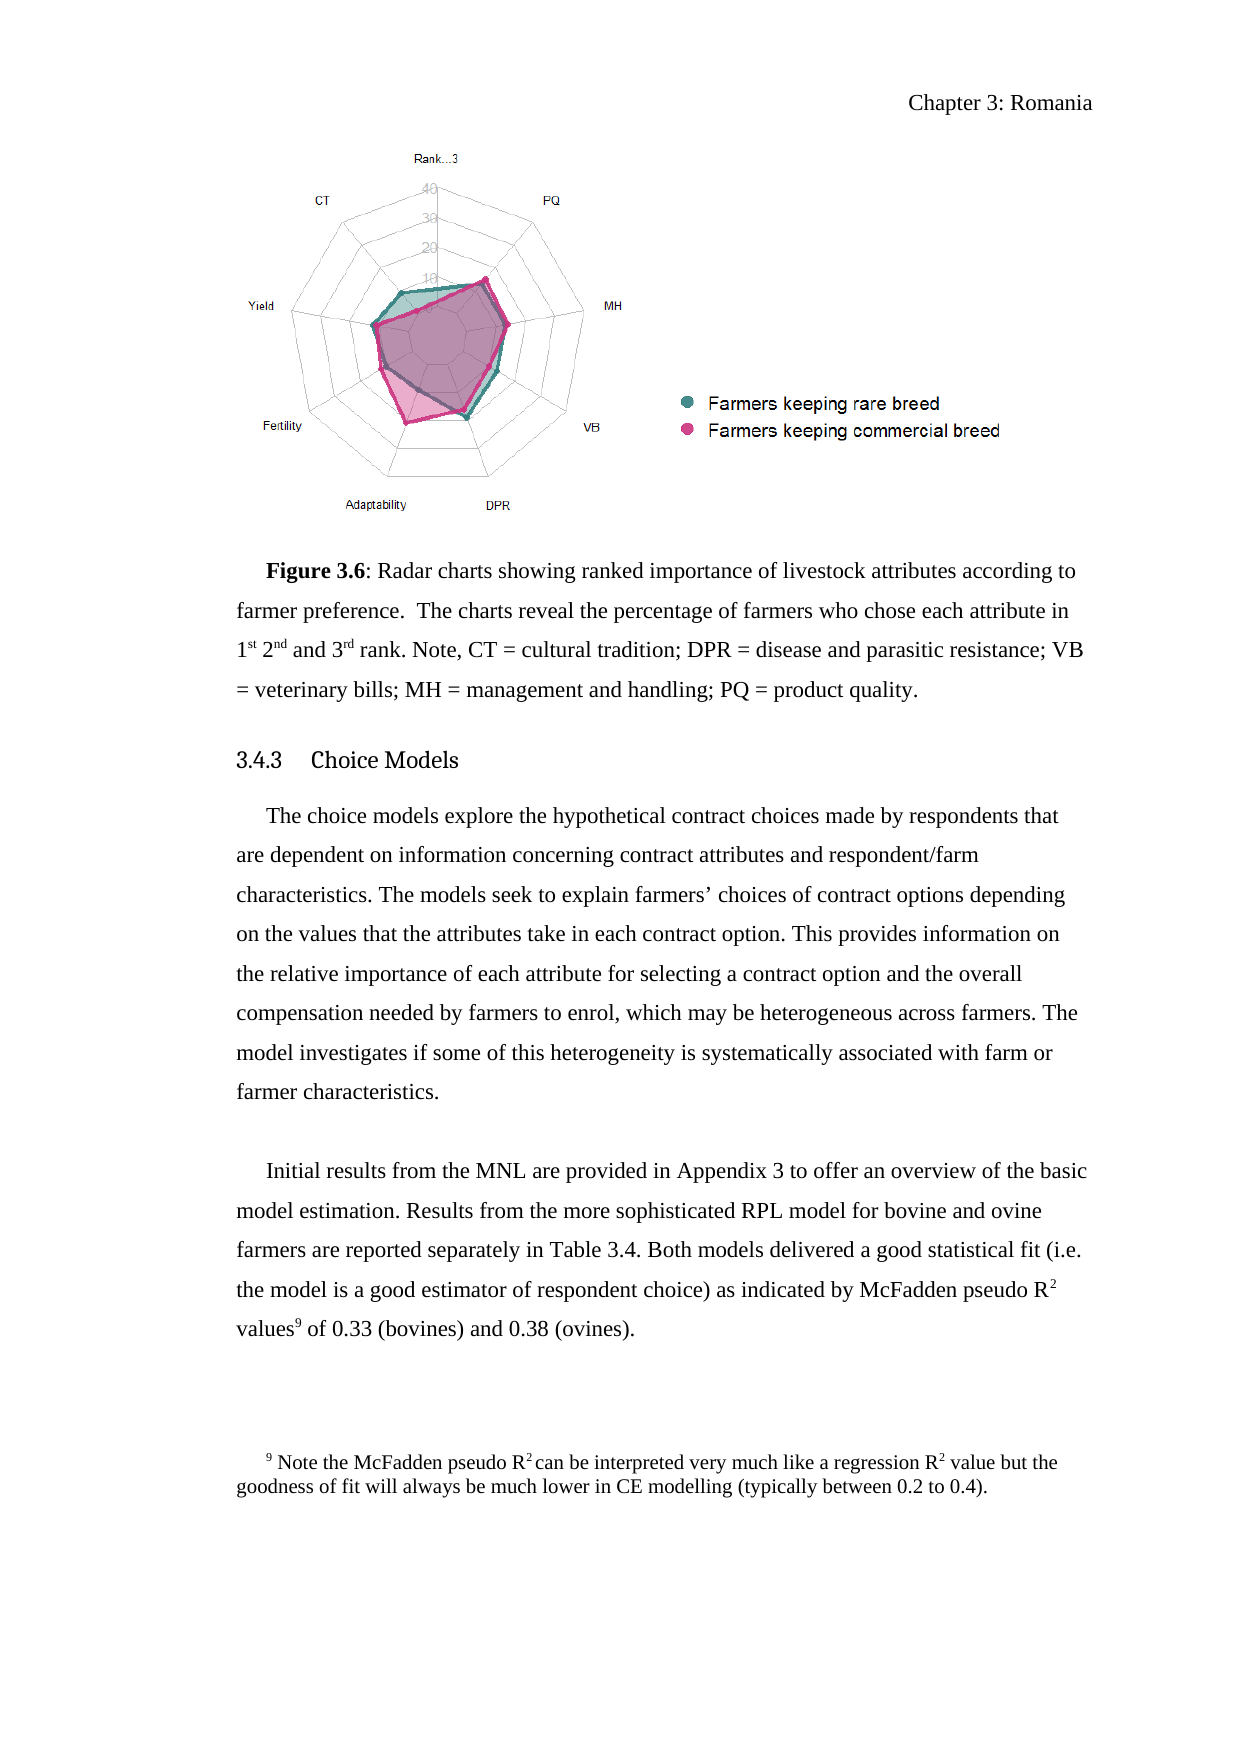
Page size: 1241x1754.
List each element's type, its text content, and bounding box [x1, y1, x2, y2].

picture [236, 128, 1041, 545]
text Initial results from the MNL are provided in Appendix 3 to offer an overview of the basic model estimation. Results from the more sophisticated RPL model for bovine and ovine farmers are reported separately in Table 3.4. Both models delivered a good statistical fit (i.e. the model is a good estimator of respondent choice) as indicated by McFadden pseudo R2 values of 0.33 (bovines) and 0.38 (ovines). [236, 1157, 1092, 1342]
subtitle Choice Models [236, 746, 1092, 775]
text The choice models explore the hypothetical contract choices made by respondents that are dependent on information concerning contract attributes and respondent/farm characteristics. The models seek to explain farmers’ choices of contract options depending on the values that the attributes take in each contract option. This provides information on the relative importance of each attribute for selecting a contract option and the overall compensation needed by farmers to enrol, which may be heterogeneous across farmers. The model investigates if some of this heterogeneity is systematically associated with farm or farmer characteristics. [236, 802, 1092, 1105]
